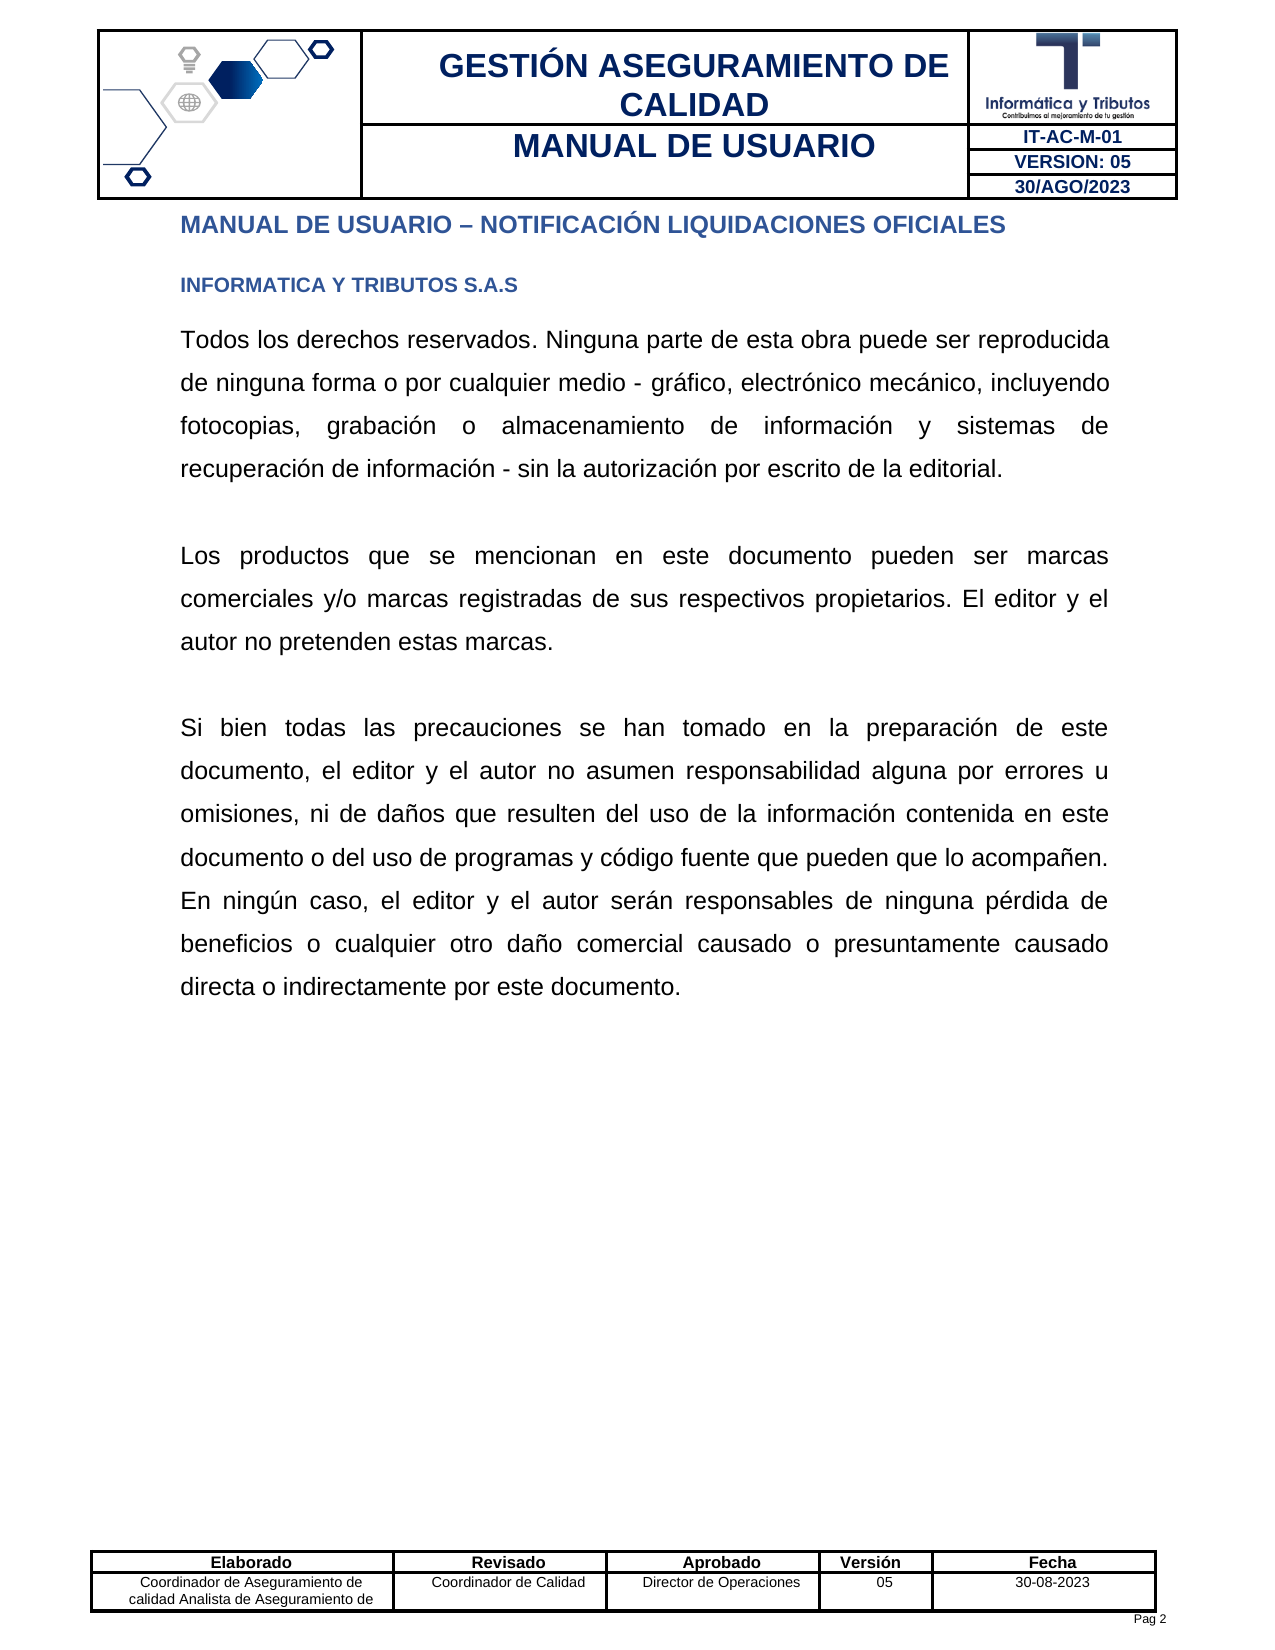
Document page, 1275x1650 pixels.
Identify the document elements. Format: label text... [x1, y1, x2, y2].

text MANUAL DE USUARIO – NOTIFICACIÓN LIQUIDACIONES OFICIALES [165, 210, 1134, 239]
text INFORMATICA Y TRIBUTOS S.A.S [165, 272, 1134, 296]
picture [985, 32, 1150, 120]
text Los productos que se mencionan en este documento pueden ser marcas comerciales y/o marcas registradas de sus respectivos propietarios. El editor y el autor no pretenden estas marcas. [180, 541, 1110, 656]
text Si bien todas las precauciones se han tomado en la preparación de este documento, el editor y el autor no asumen responsabilidad alguna por errores u omisiones, ni de daños que resulten del uso de la información contenida en este documento o del uso de programas y código fuente que pueden que lo acompañen. En ningún caso, el editor y el autor serán responsables de ninguna pérdida de beneficios o cualquier otro daño comercial causado o presuntamente causado directa o indirectamente por este documento. [180, 713, 1110, 1001]
text Todos los derechos reservados. Ninguna parte de esta obra puede ser reproducida de ninguna forma o por cualquier medio - gráfico, electrónico mecánico, incluyendo fotocopias, grabación o almacenamiento de información y sistemas de recuperación de información - sin la autorización por escrito de la editorial. [180, 325, 1110, 483]
